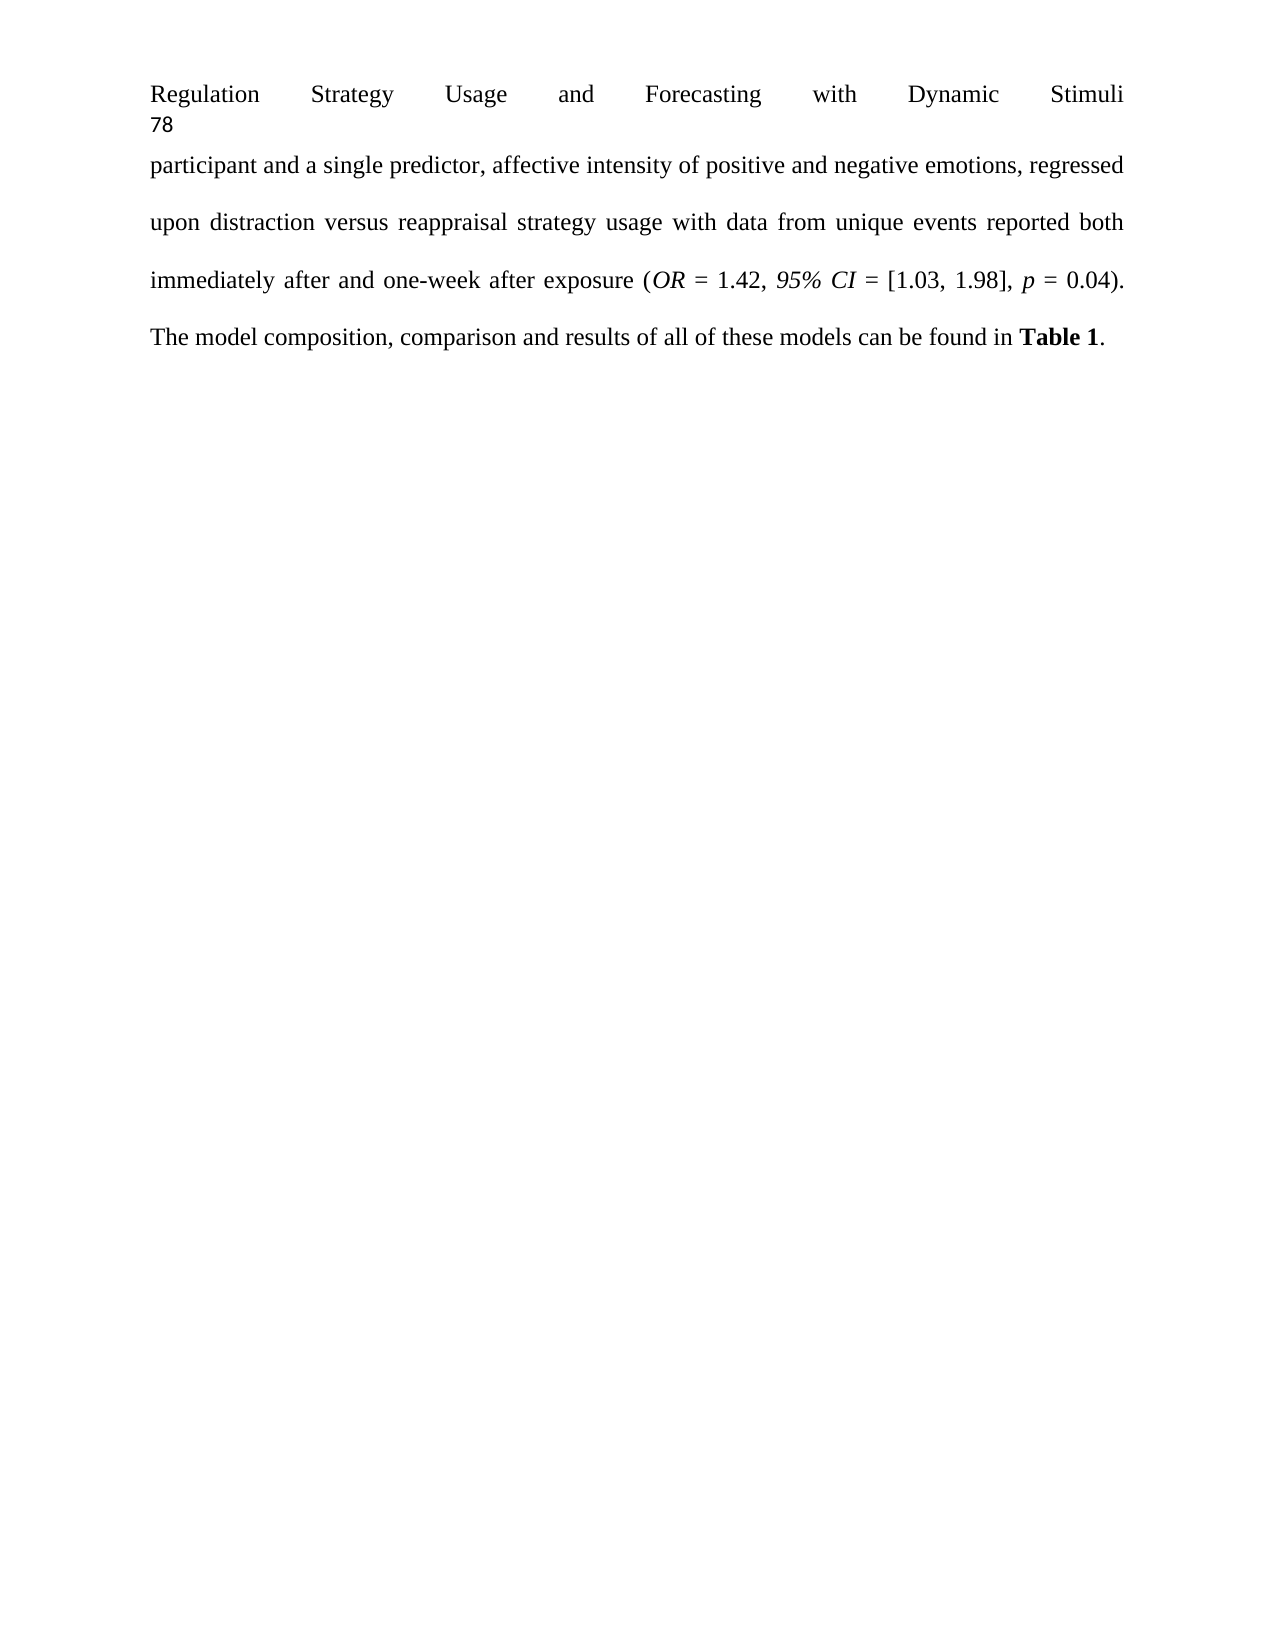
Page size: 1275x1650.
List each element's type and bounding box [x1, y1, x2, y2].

text [150, 150, 1125, 351]
